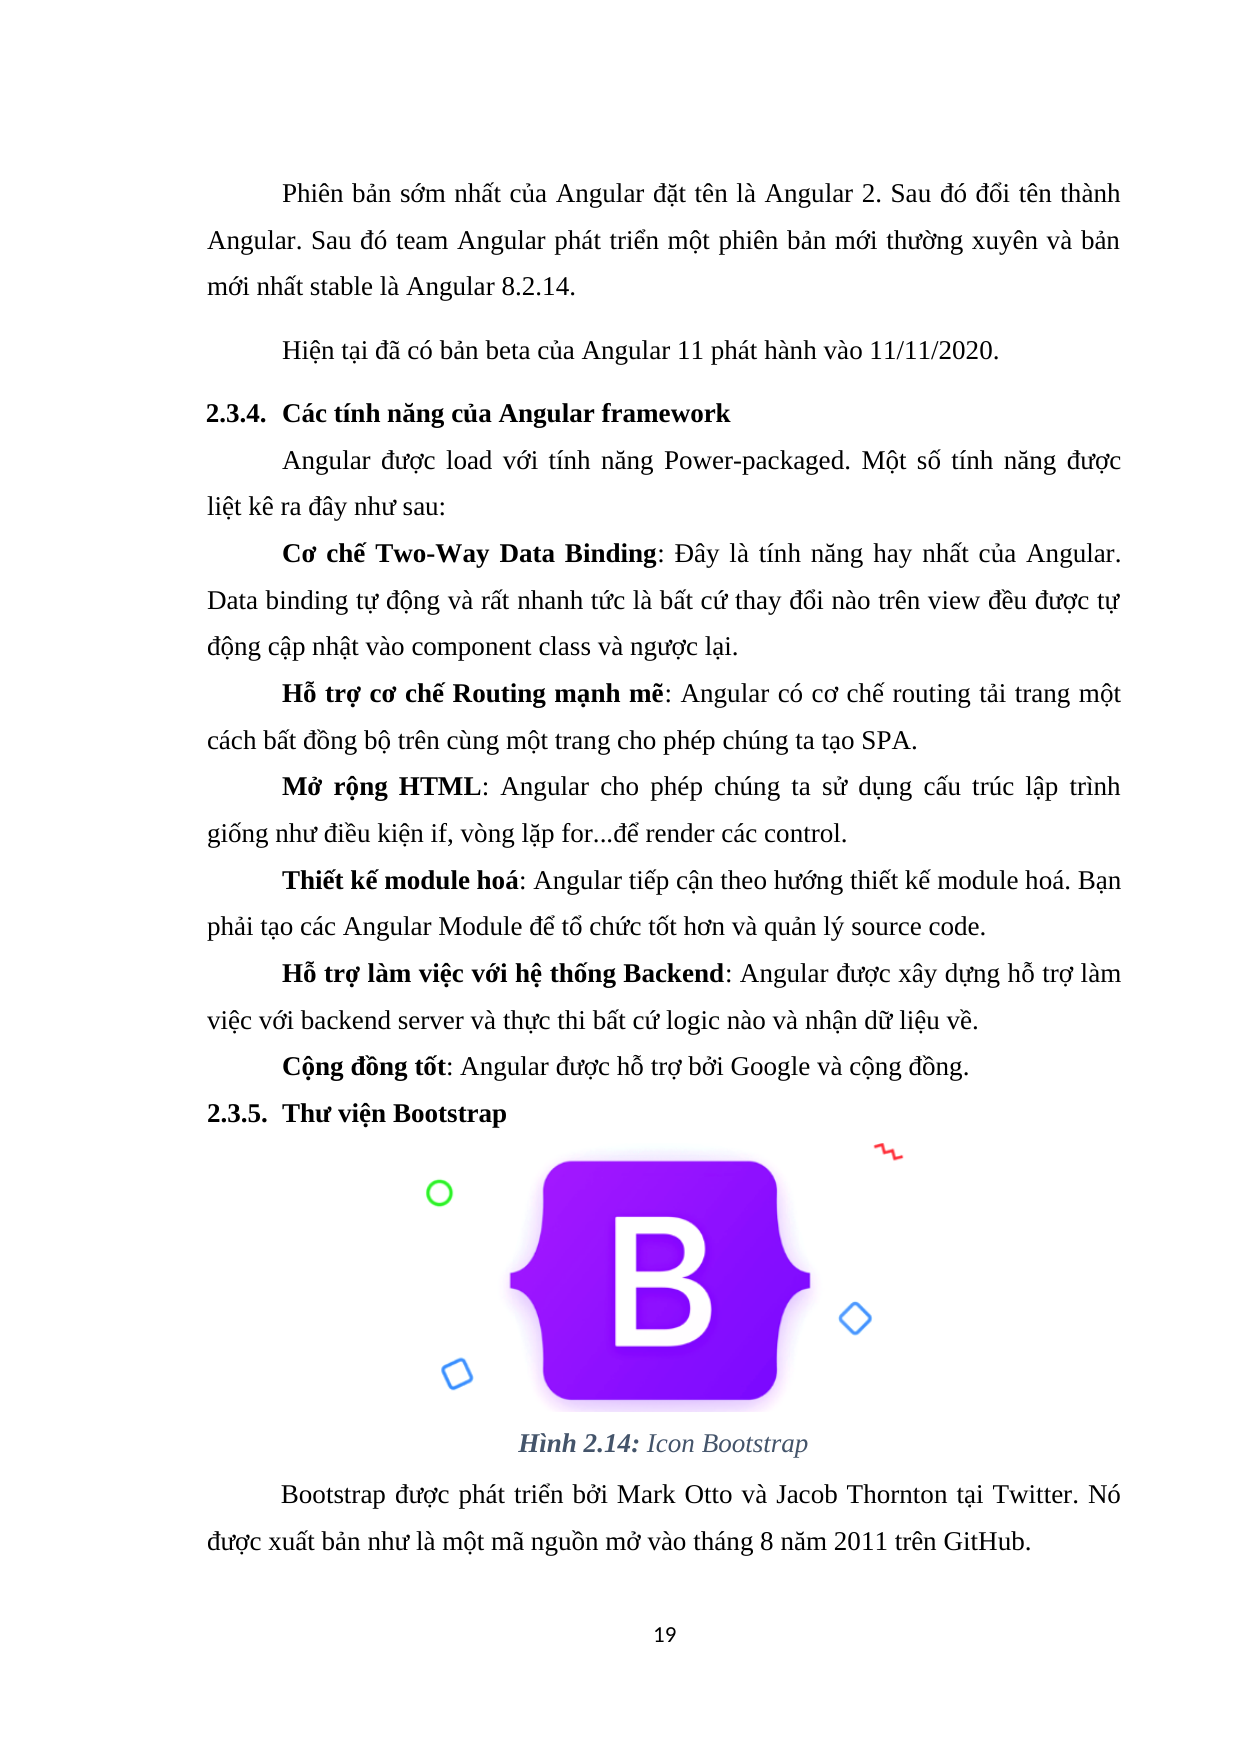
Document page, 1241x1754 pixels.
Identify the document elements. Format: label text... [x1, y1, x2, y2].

text Hiện tại đã có bản beta của Angular 11 phát hành vào 11/11/2020. [207, 334, 1122, 365]
list Các tính năng của Angular framework [206, 397, 1122, 428]
list Mở rộng HTML: Angular cho phép chúng ta sử dụng cấu trúc lập trình giống như điều kiện if, vòng lặp for...để render các control. [207, 771, 1122, 848]
list Cơ chế Two-Way Data Binding: Đây là tính năng hay nhất của Angular. Data binding tự động và rất nhanh tức là bất cứ thay đổi nào trên view đều được tự động cập nhật vào component class và ngược lại. [207, 537, 1122, 662]
text Hình 2.14: Icon Bootstrap [207, 1427, 1122, 1458]
list Cộng đồng tốt: Angular được hỗ trợ bởi Google và cộng đồng. [207, 1051, 1122, 1082]
list Thiết kế module hoá: Angular tiếp cận theo hướng thiết kế module hoá. Bạn phải tạo các Angular Module để tổ chức tốt hơn và quản lý source code. [207, 864, 1122, 942]
picture [413, 1143, 913, 1412]
list Angular được load với tính năng Power-packaged. Một số tính năng được liệt kê ra đây như sau: [207, 444, 1122, 522]
text Phiên bản sớm nhất của Angular đặt tên là Angular 2. Sau đó đổi tên thành Angular. Sau đó team Angular phát triển một phiên bản mới thường xuyên và bản mới nhất stable là Angular 8.2.14. [207, 177, 1122, 302]
text Bootstrap được phát triển bởi Mark Otto và Jacob Thornton tại Twitter. Nó được xuất bản như là một mã nguồn mở vào tháng 8 năm 2011 trên GitHub. [207, 1479, 1122, 1556]
list Thư viện Bootstrap [207, 1097, 1122, 1128]
list Hỗ trợ làm việc với hệ thống Backend: Angular được xây dựng hỗ trợ làm việc với backend server và thực thi bất cứ logic nào và nhận dữ liệu về. [207, 957, 1122, 1035]
list Hỗ trợ cơ chế Routing mạnh mẽ: Angular có cơ chế routing tải trang một cách bất đồng bộ trên cùng một trang cho phép chúng ta tạo SPA. [207, 677, 1122, 755]
